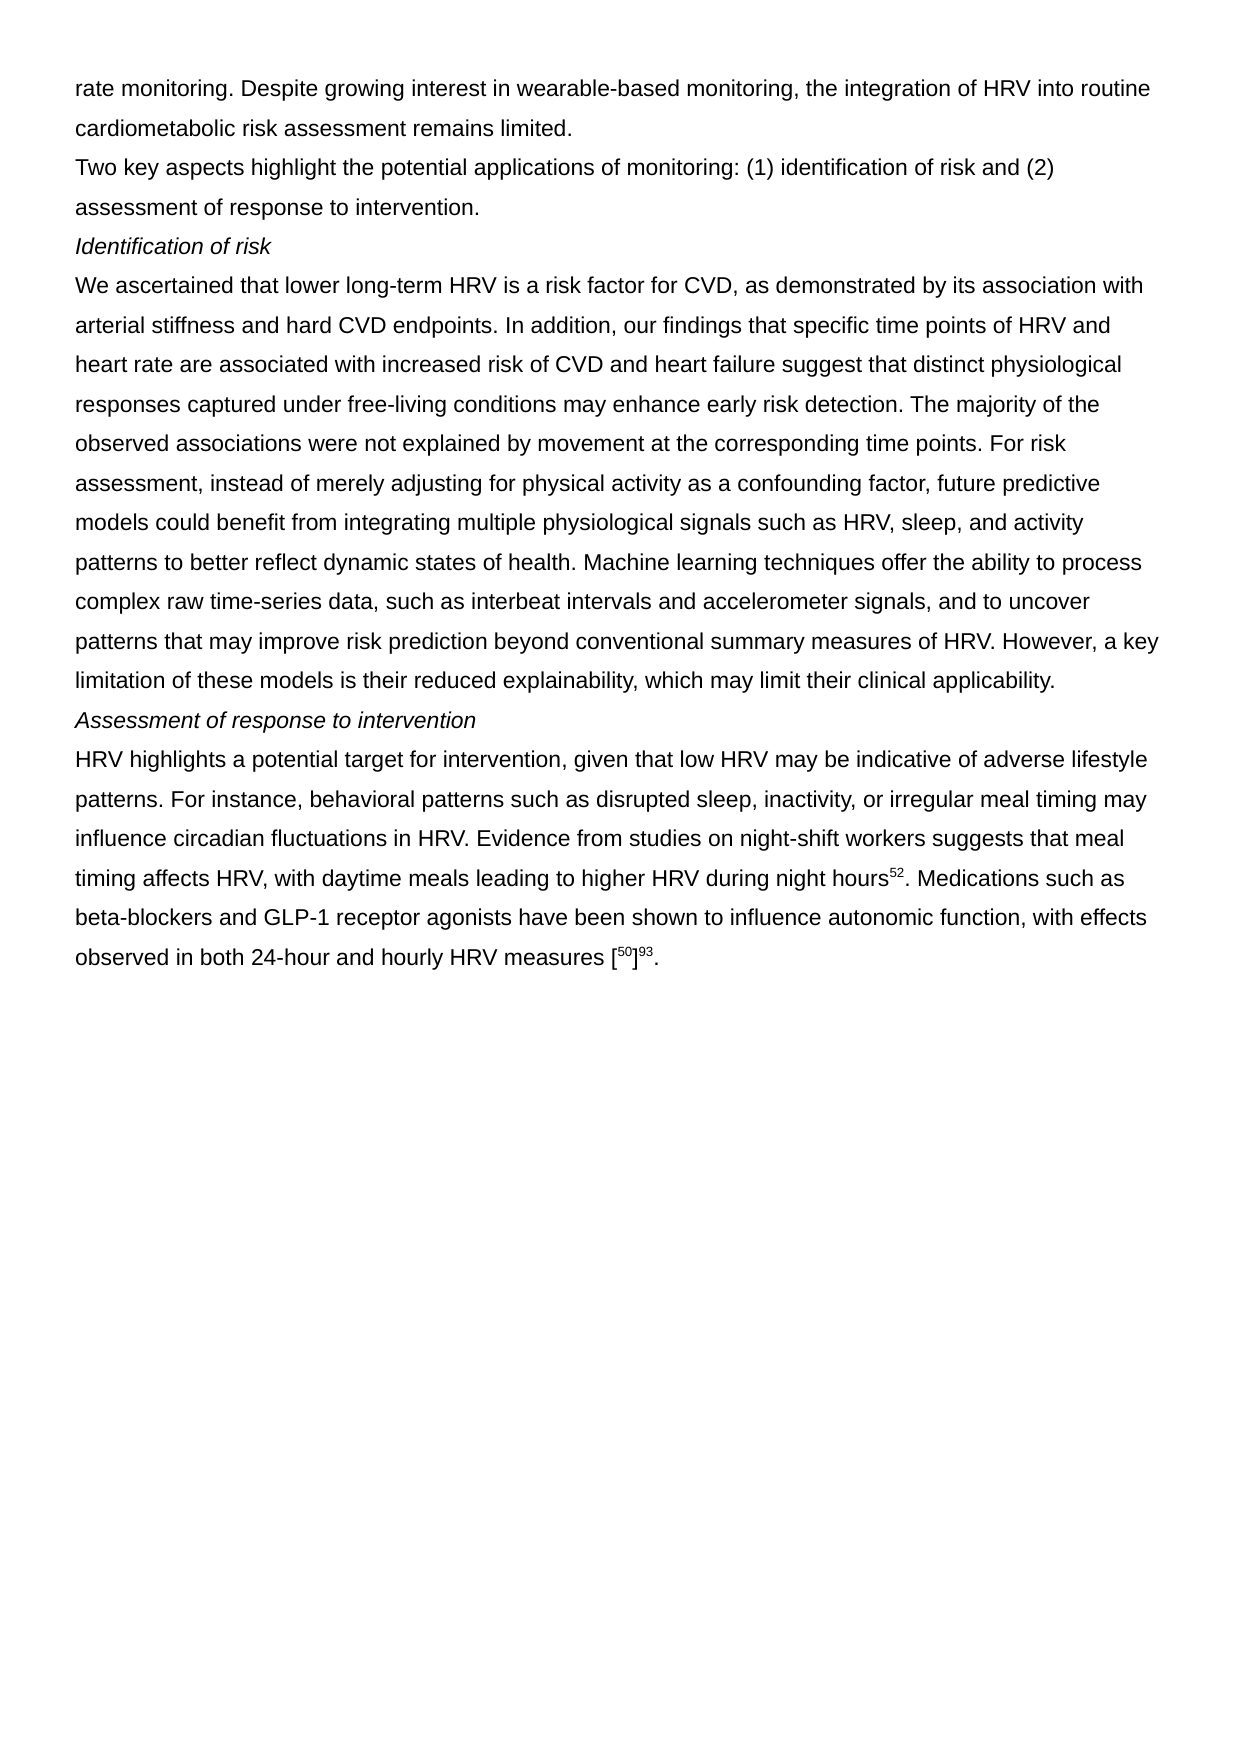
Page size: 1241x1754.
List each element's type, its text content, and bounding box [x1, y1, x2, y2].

text We ascertained that lower long-term HRV is a risk factor for CVD, as demonstrated by its association with arterial stiffness and hard CVD endpoints. In addition, our findings that specific time points of HRV and heart rate are associated with increased risk of CVD and heart failure suggest that distinct physiological responses captured under free-living conditions may enhance early risk detection. The majority of the observed associations were not explained by movement at the corresponding time points. For risk assessment, instead of merely adjusting for physical activity as a confounding factor, future predictive models could benefit from integrating multiple physiological signals such as HRV, sleep, and activity patterns to better reflect dynamic states of health. Machine learning techniques offer the ability to process complex raw time-series data, such as interbeat intervals and accelerometer signals, and to uncover patterns that may improve risk prediction beyond conventional summary measures of HRV. However, a key limitation of these models is their reduced explainability, which may limit their clinical applicability. [75, 272, 1165, 693]
text Two key aspects highlight the potential applications of monitoring: (1) identification of risk and (2) assessment of response to intervention. [75, 154, 1165, 220]
text Identification of risk [75, 233, 1165, 259]
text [75, 75, 1165, 141]
text Assessment of response to intervention [75, 707, 1165, 733]
text HRV highlights a potential target for intervention, given that low HRV may be indicative of adverse lifestyle patterns. For instance, behavioral patterns such as disrupted sleep, inactivity, or irregular meal timing may influence circadian fluctuations in HRV. Evidence from studies on night-shift workers suggests that meal timing affects HRV, with daytime meals leading to higher HRV during night hours52. Medications such as beta-blockers and GLP-1 receptor agonists have been shown to influence autonomic function, with effects observed in both 24-hour and hourly HRV measures [50]93. [75, 746, 1165, 970]
